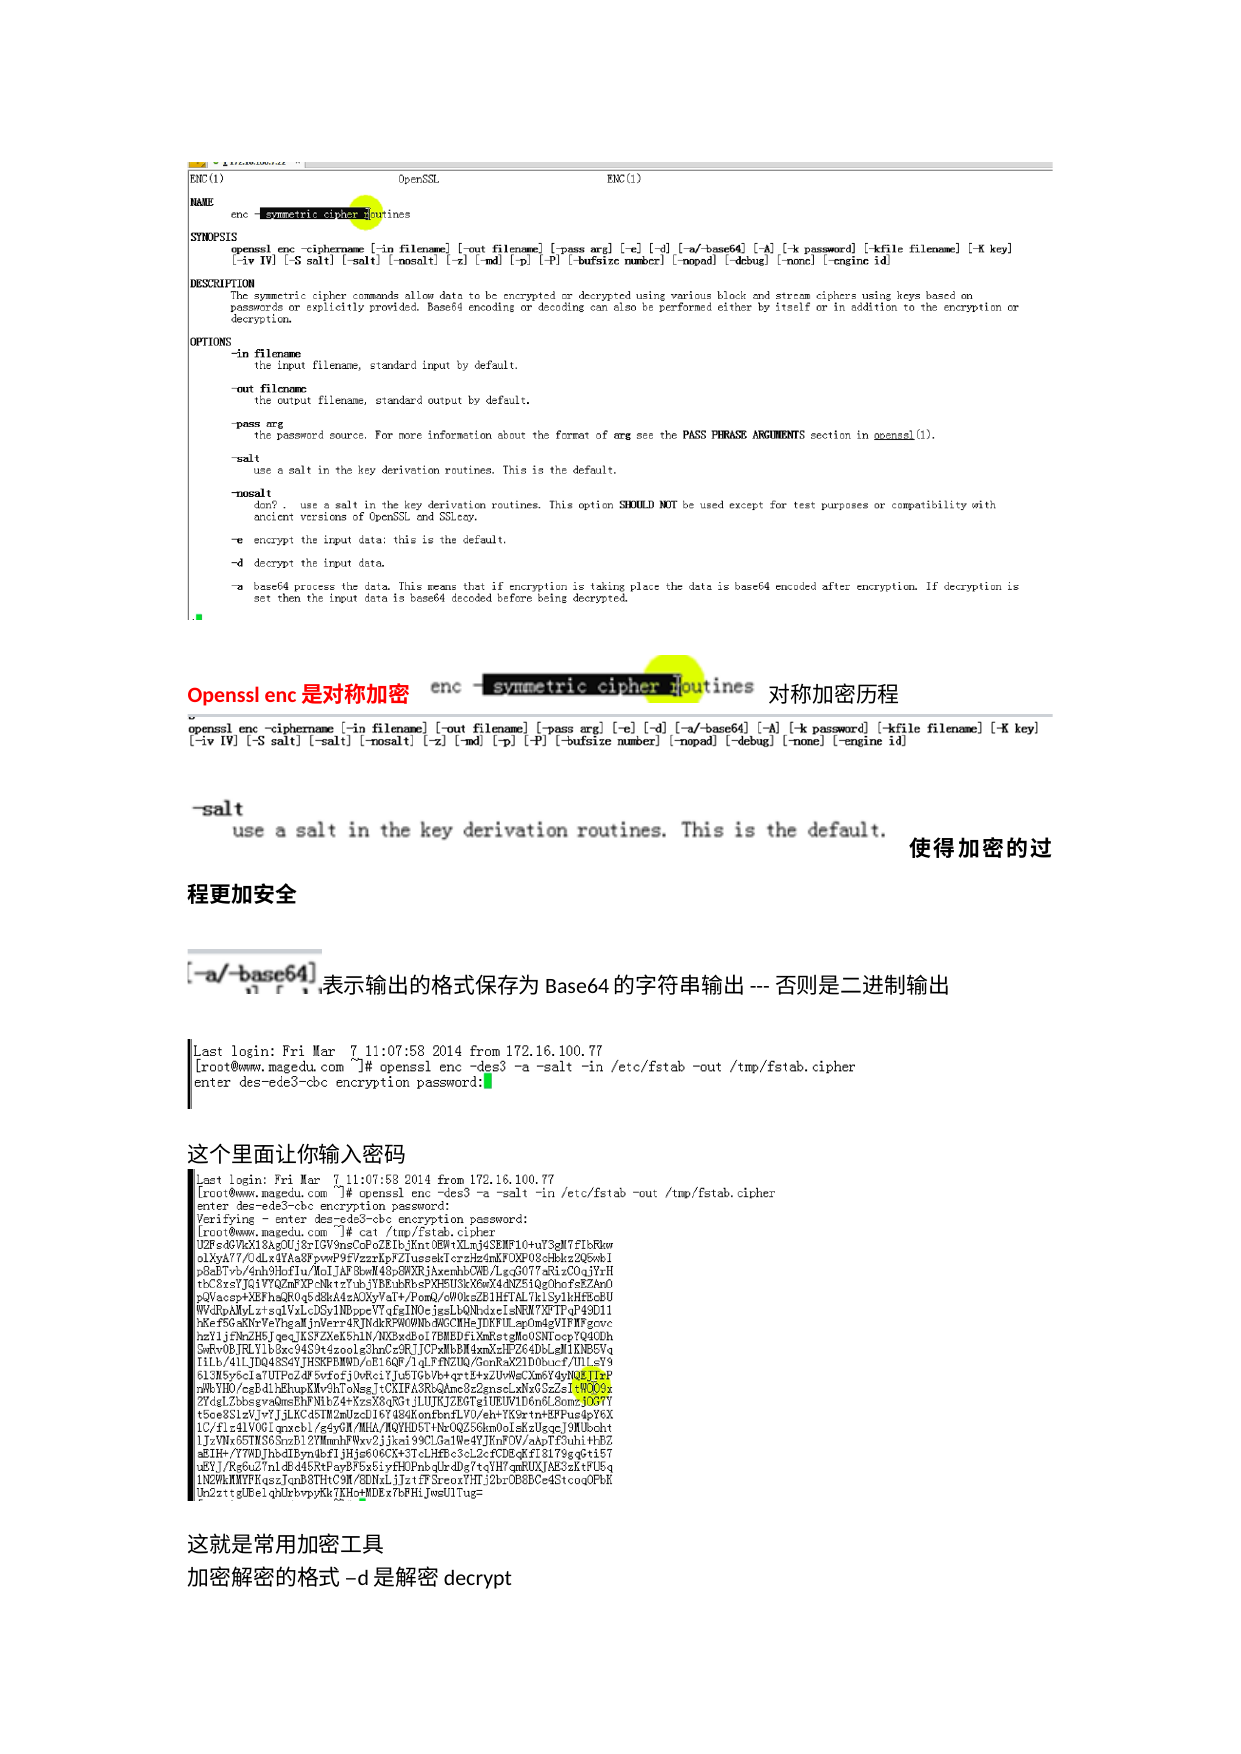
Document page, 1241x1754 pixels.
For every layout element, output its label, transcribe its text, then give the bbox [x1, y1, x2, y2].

picture [187, 949, 322, 994]
text 表示输出的格式保存为Base64的字符串输出 --- 否则是二进制输出 [187, 942, 1053, 1007]
text 加密解密的格式 –d是解密 decrypt [187, 1559, 1053, 1592]
picture [415, 655, 764, 703]
picture [187, 1169, 794, 1501]
picture [187, 793, 910, 857]
picture [187, 1039, 881, 1109]
picture [187, 162, 1053, 620]
picture [187, 714, 1053, 758]
text 这个里面让你输入密码 [187, 1137, 1053, 1169]
text 这就是常用加密工具 [187, 1527, 1053, 1559]
